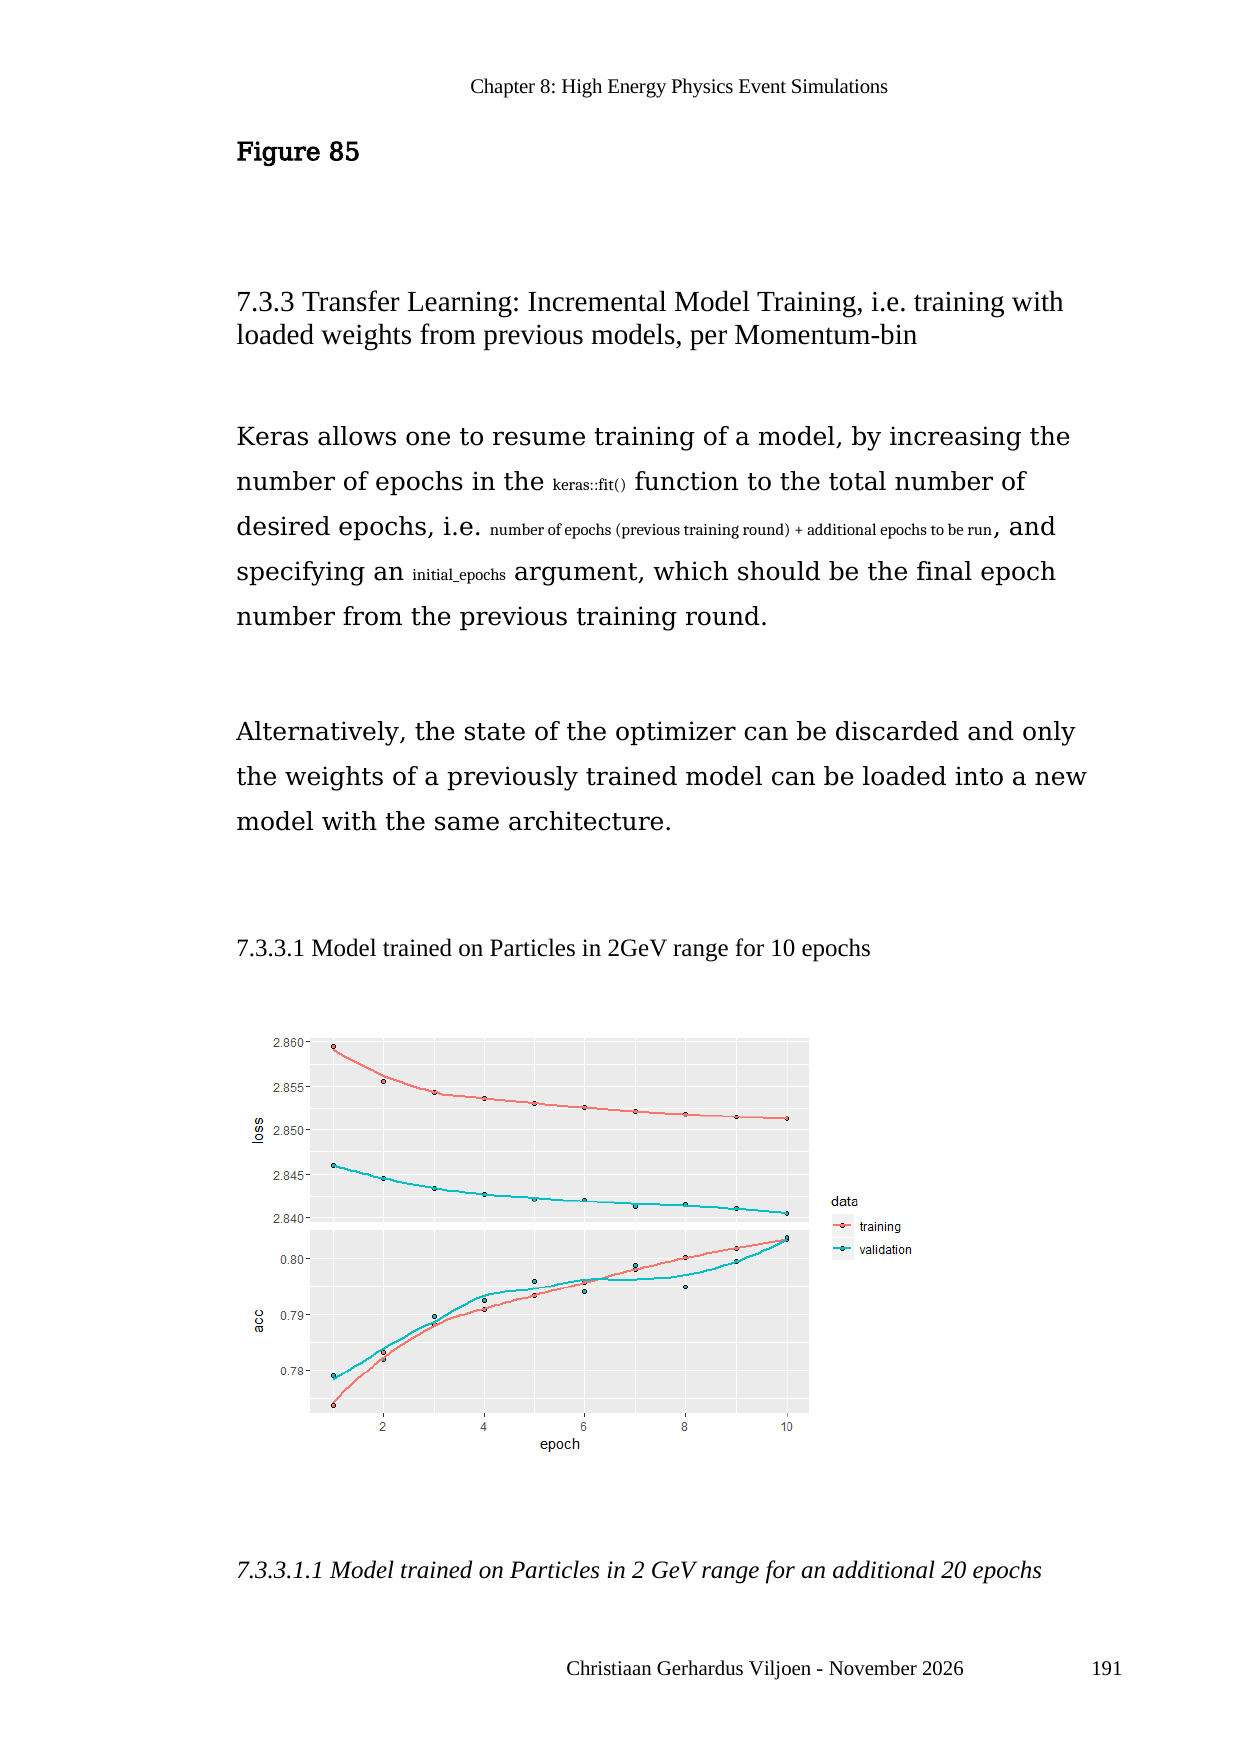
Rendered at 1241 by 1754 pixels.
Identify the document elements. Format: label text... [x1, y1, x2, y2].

text Keras allows one to resume training of a model, by increasing the number of epochs in the keras::fit() function to the total number of desired epochs, i.e. number of epochs (previous training round) + additional epochs to be run, and specifying an initial_epochs argument, which should be the final epoch number from the previous training round. [236, 421, 1122, 631]
subtitle Transfer Learning: Incremental Model Training, i.e. training with loaded weights from previous models, per Momentum-bin [236, 284, 1122, 351]
text Alternatively, the state of the optimizer can be discarded and only the weights of a previously trained model can be loaded into a new model with the same architecture. [236, 716, 1122, 836]
subtitle Model trained on Particles in 2GeV range for 10 epochs [236, 933, 1122, 962]
subtitle Model trained on Particles in 2 GeV range for an additional 20 epochs [236, 1555, 1122, 1584]
picture [236, 1032, 926, 1458]
